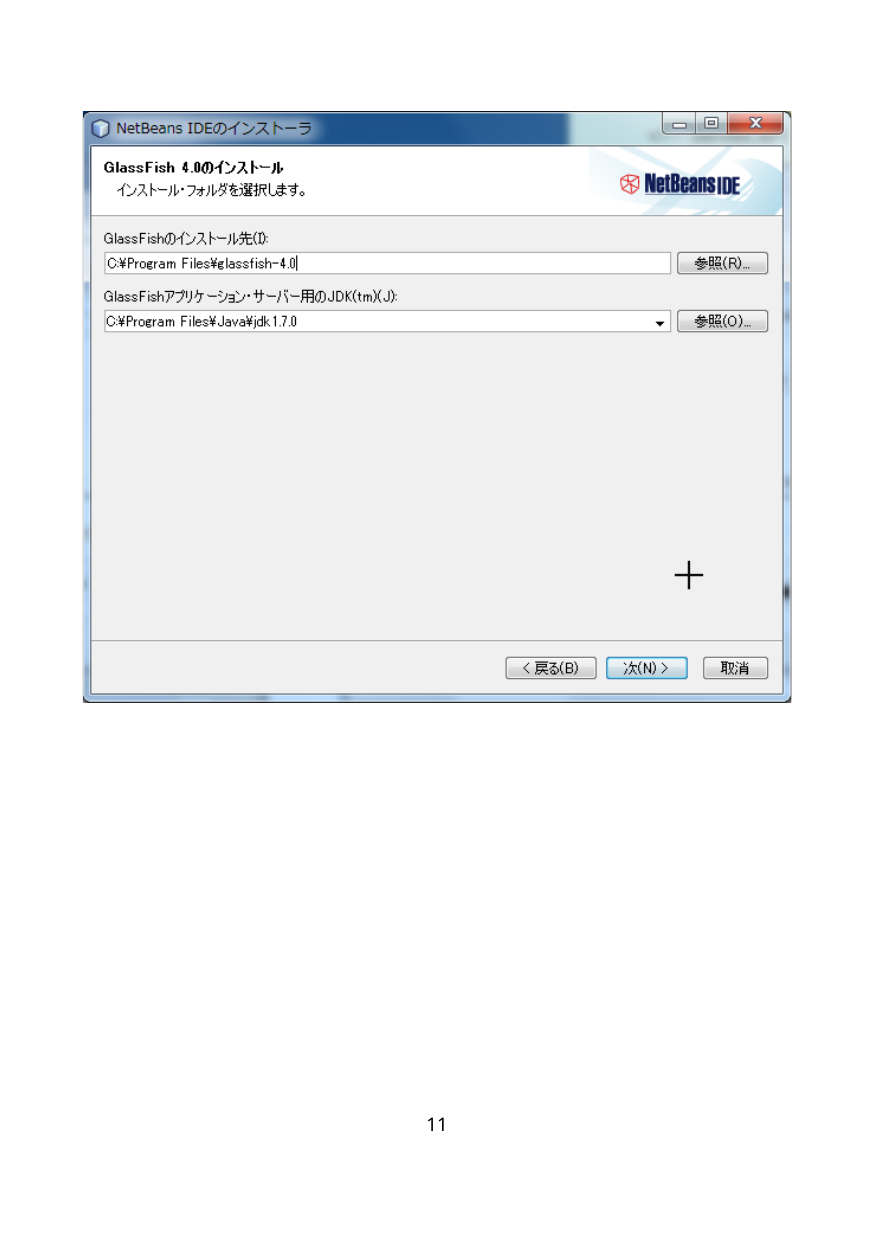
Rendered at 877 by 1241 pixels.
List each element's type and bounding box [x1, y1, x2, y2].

picture [82, 111, 792, 703]
